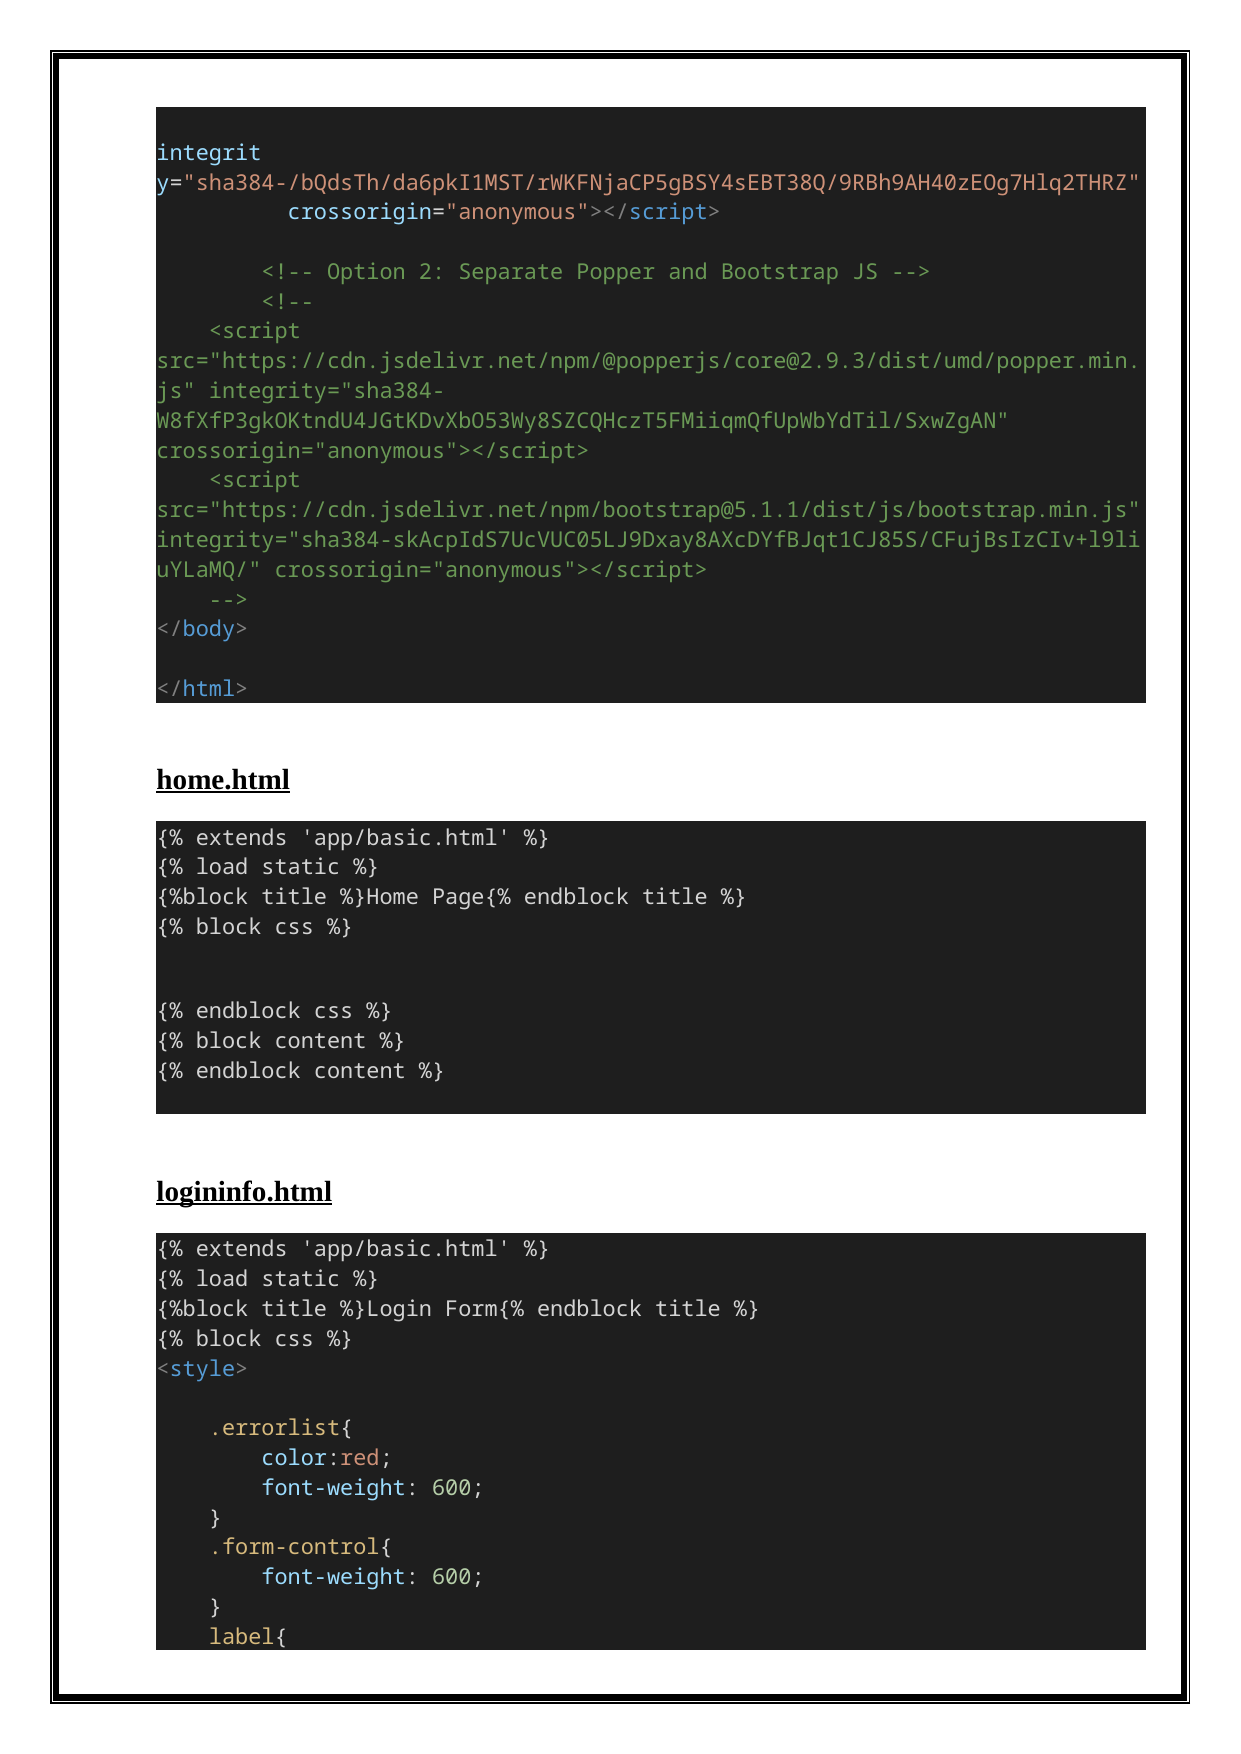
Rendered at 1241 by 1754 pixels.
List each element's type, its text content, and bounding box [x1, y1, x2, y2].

text <!-- [156, 286, 1146, 315]
text .errorlist{ [156, 1412, 1146, 1442]
text {% block css %} [156, 1323, 1146, 1352]
text {% endblock css %} [156, 995, 1146, 1025]
text <script src="https://cdn.jsdelivr.net/npm/bootstrap@5.1.1/dist/js/bootstrap.min.js" integrity="sha384-skAcpIdS7UcVUC05LJ9Dxay8AXcDYfBJqt1CJ85S/CFujBsIzCIv+l9liuYLaMQ/" crossorigin="anonymous"></script> [156, 464, 1146, 583]
text font-weight: 600; [156, 1561, 1146, 1591]
text label{ [156, 1621, 1146, 1650]
text {%block title %}Login Form{% endblock title %} [156, 1293, 1146, 1323]
text logininfo.html [156, 1174, 1146, 1207]
text home.html [156, 762, 1146, 796]
text integrity="sha384-/bQdsTh/da6pkI1MST/rWKFNjaCP5gBSY4sEBT38Q/9RBh9AH40zEOg7Hlq2THRZ" [156, 107, 1146, 196]
text </html> [156, 673, 1146, 703]
text {% extends 'app/basic.html' %} [156, 821, 1146, 851]
text <style> [156, 1352, 1146, 1382]
text --> [156, 583, 1146, 613]
text {% load static %} [156, 851, 1146, 881]
text .form-control{ [156, 1531, 1146, 1561]
text {%block title %}Home Page{% endblock title %} [156, 881, 1146, 911]
text <!-- Option 2: Separate Popper and Bootstrap JS --> [156, 256, 1146, 286]
text {% endblock content %} [156, 1055, 1146, 1085]
text color:red; [156, 1442, 1146, 1472]
text } [156, 1501, 1146, 1531]
text {% extends 'app/basic.html' %} [156, 1233, 1146, 1263]
text {% block content %} [156, 1025, 1146, 1055]
text </body> [156, 613, 1146, 643]
text crossorigin="anonymous"></script> [156, 196, 1146, 226]
text <script src="https://cdn.jsdelivr.net/npm/@popperjs/core@2.9.3/dist/umd/popper.min.js" integrity="sha384-W8fXfP3gkOKtndU4JGtKDvXbO53Wy8SZCQHczT5FMiiqmQfUpWbYdTil/SxwZgAN" crossorigin="anonymous"></script> [156, 315, 1146, 464]
text font-weight: 600; [156, 1472, 1146, 1501]
text {% block css %} [156, 911, 1146, 941]
text } [156, 1591, 1146, 1621]
text {% load static %} [156, 1263, 1146, 1293]
